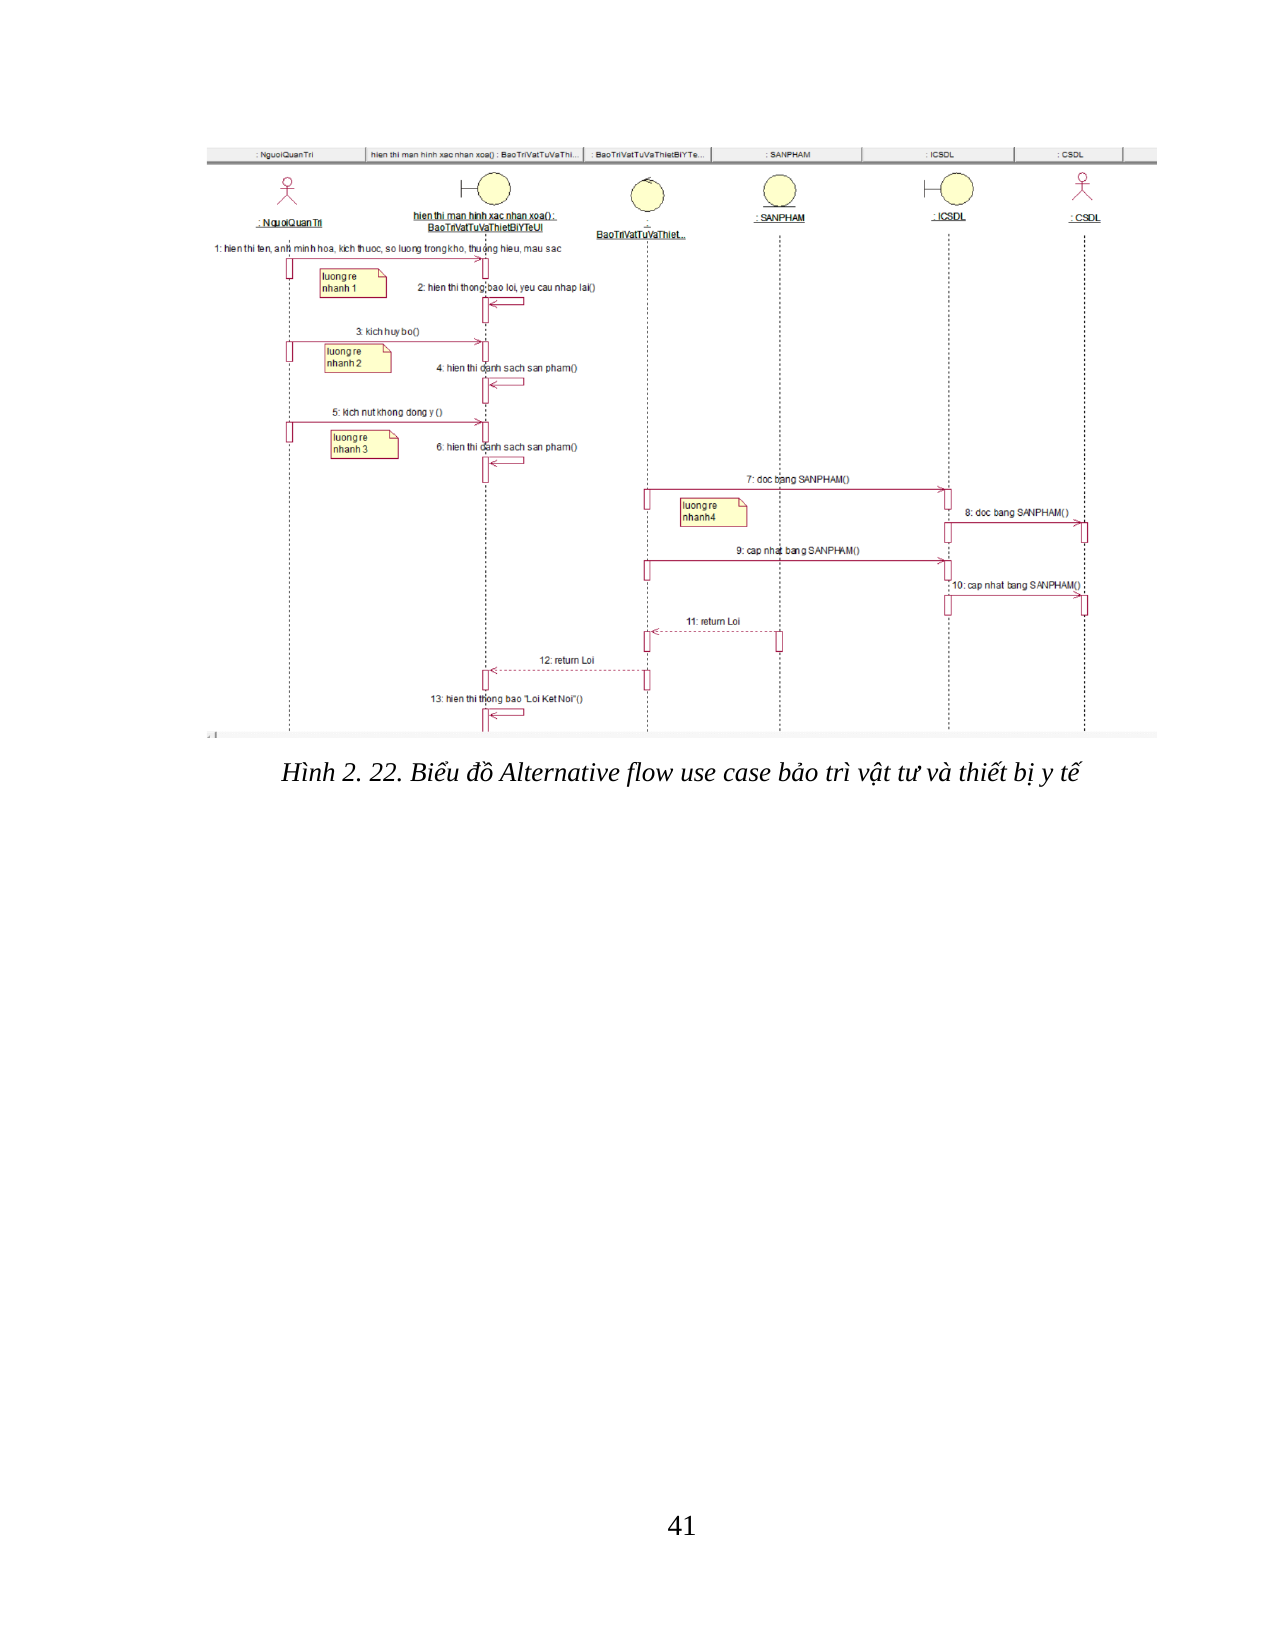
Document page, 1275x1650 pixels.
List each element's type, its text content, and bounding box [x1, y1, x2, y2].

text Hình 2. 22. Biểu đồ Alternative flow use case bảo trì vật tư và thiết bị y tế [207, 756, 1157, 788]
